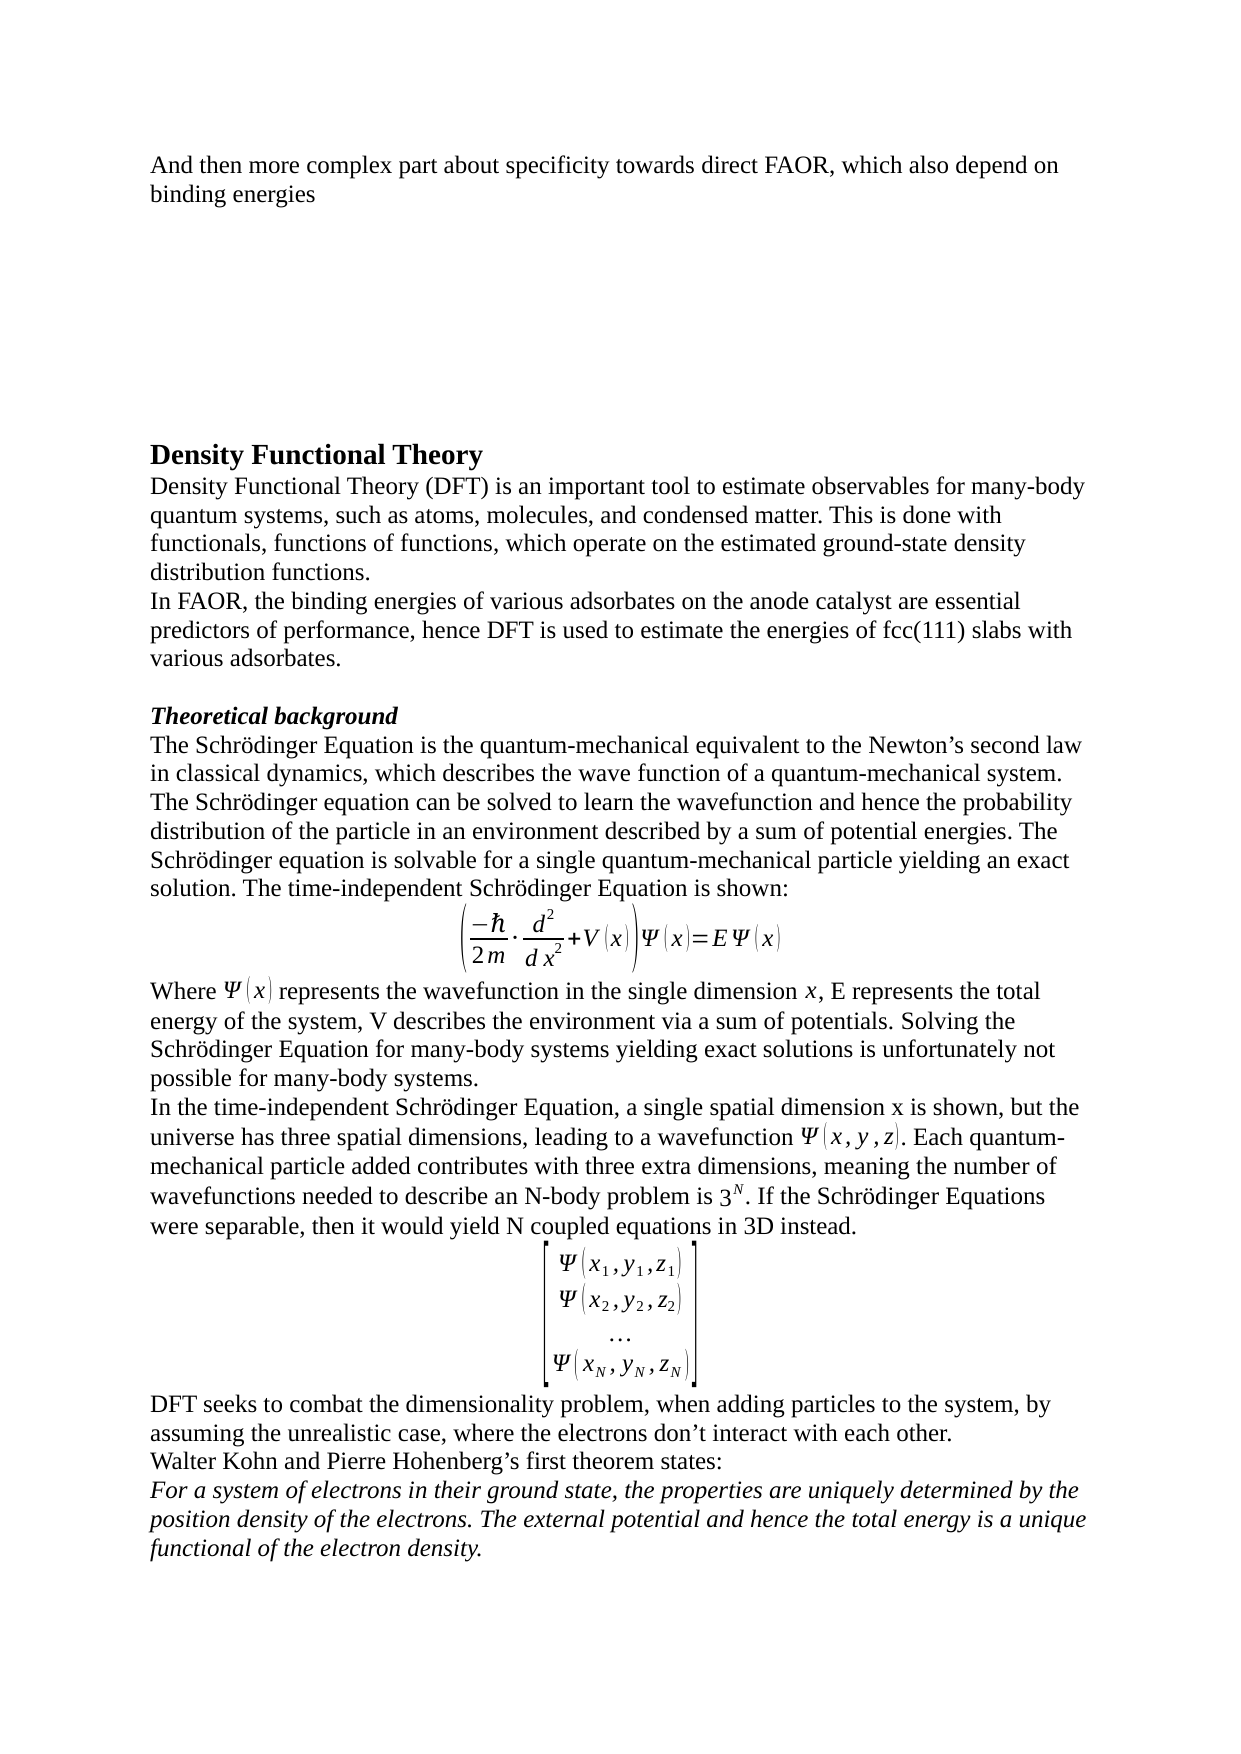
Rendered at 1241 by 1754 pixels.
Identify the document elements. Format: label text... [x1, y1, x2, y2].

text And then more complex part about specificity towards direct FAOR, which also depend on binding energies [150, 150, 1090, 207]
text Where represents the wavefunction in the single dimension , E represents the total energy of the system, V describes the environment via a sum of potentials. Solving the Schrödinger Equation for many-body systems yielding exact solutions is unfortunately not possible for many-body systems. [150, 975, 1090, 1092]
text Walter Kohn and Pierre Hohenberg’s first theorem states: [150, 1446, 1090, 1475]
text The Schrödinger Equation is the quantum-mechanical equivalent to the Newton’s second law in classical dynamics, which describes the wave function of a quantum-mechanical system. The Schrödinger equation can be solved to learn the wavefunction and hence the probability distribution of the particle in an environment described by a sum of potential energies. The Schrödinger equation is solvable for a single quantum-mechanical particle yielding an exact solution. The time-independent Schrödinger Equation is shown: [150, 730, 1090, 902]
text Theoretical background [150, 701, 1090, 730]
text DFT seeks to combat the dimensionality problem, when adding particles to the system, by assuming the unrealistic case, where the electrons don’t interact with each other. [150, 1389, 1090, 1446]
text In the time-independent Schrödinger Equation, a single spatial dimension x is shown, but the universe has three spatial dimensions, leading to a wavefunction . Each quantum-mechanical particle added contributes with three extra dimensions, meaning the number of wavefunctions needed to describe an N-body problem is . If the Schrödinger Equations were separable, then it would yield N coupled equations in 3D instead. [150, 1092, 1090, 1240]
text In FAOR, the binding energies of various adsorbates on the anode catalyst are essential predictors of performance, hence DFT is used to estimate the energies of fcc(111) slabs with various adsorbates. [150, 586, 1090, 672]
text For a system of electrons in their ground state, the properties are uniquely determined by the position density of the electrons. The external potential and hence the total energy is a unique functional of the electron density. [150, 1475, 1090, 1561]
text Density Functional Theory (DFT) is an important tool to estimate observables for many-body quantum systems, such as atoms, molecules, and condensed matter. This is done with functionals, functions of functions, which operate on the estimated ground-state density distribution functions. [150, 471, 1090, 586]
text Density Functional Theory [150, 437, 1090, 471]
